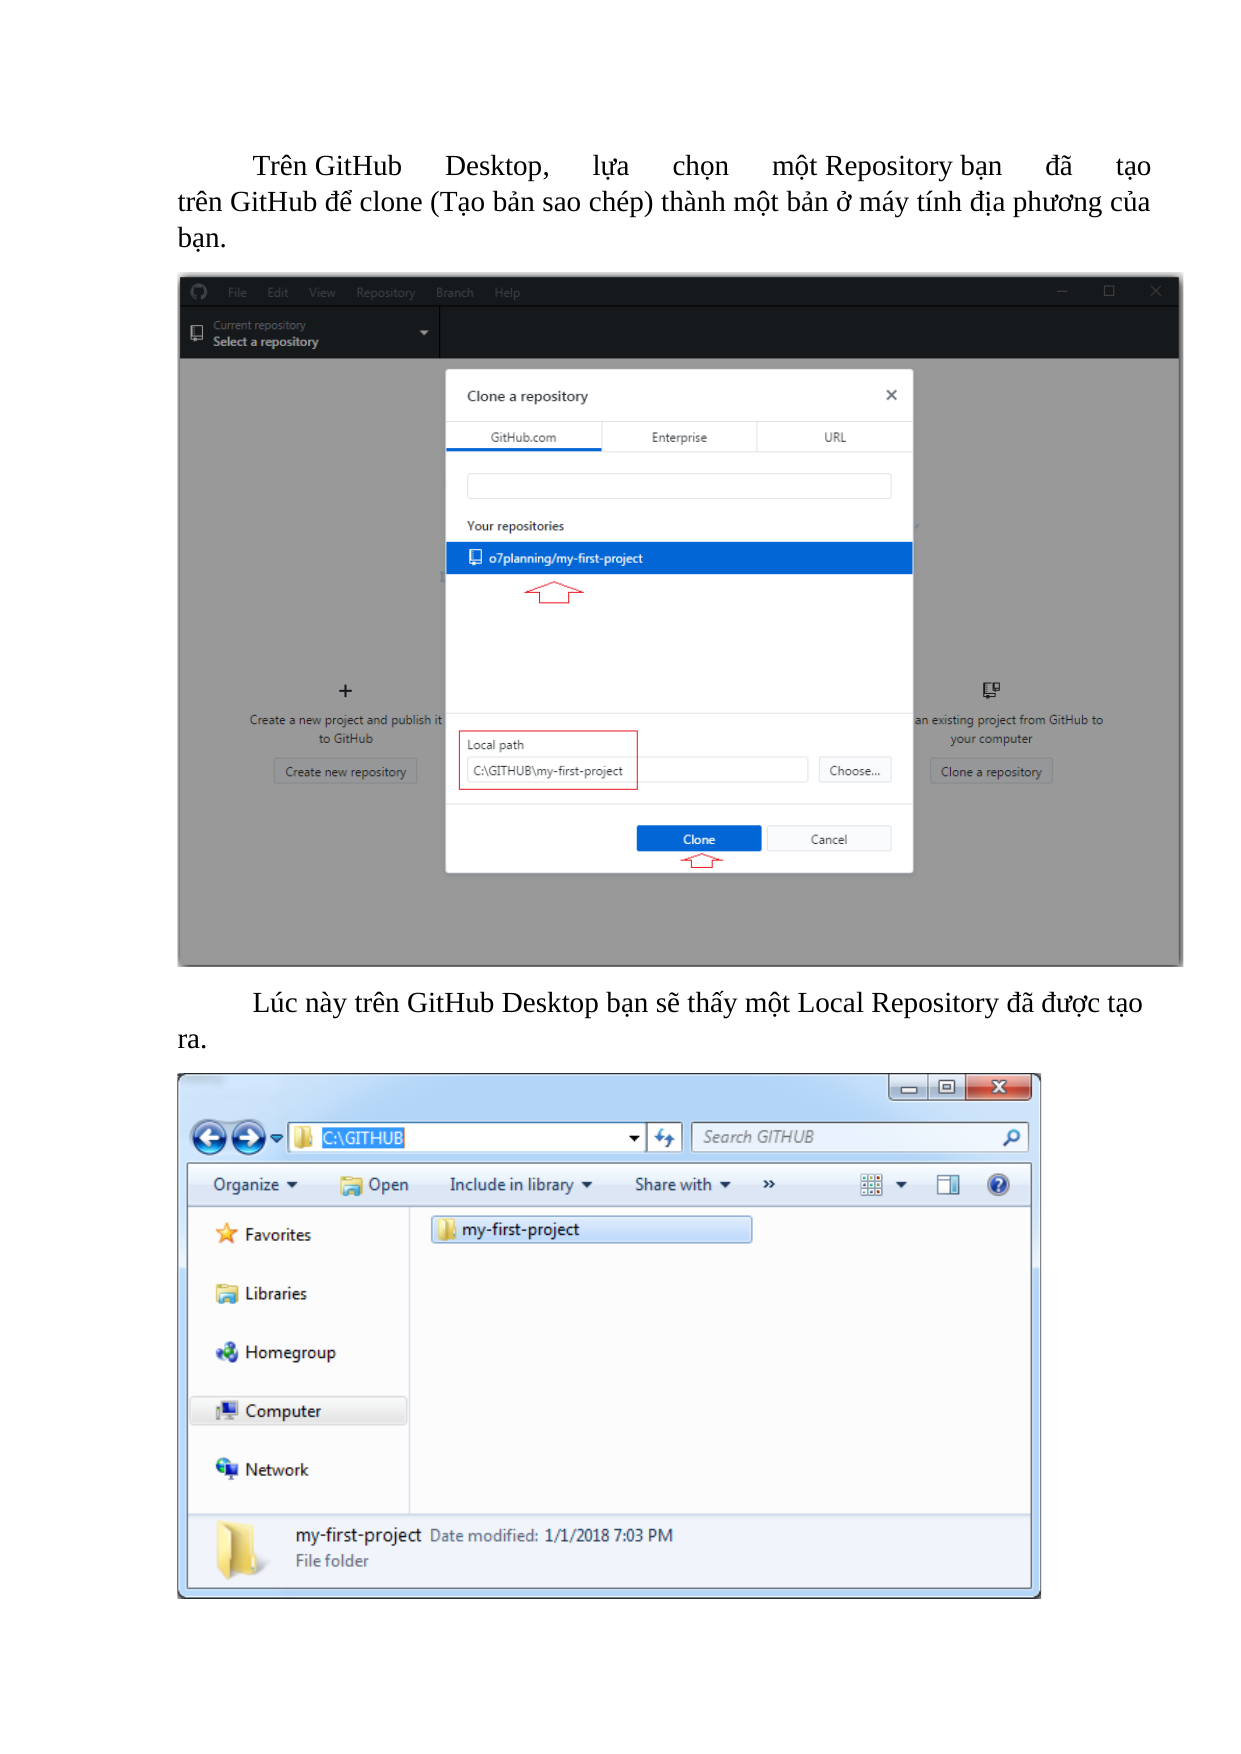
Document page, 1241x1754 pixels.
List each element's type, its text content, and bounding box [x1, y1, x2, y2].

text Trên GitHub Desktop, lựa chọn một Repository bạn đã tạo trên GitHub để clone (Tạo bản sao chép) thành một bản ở máy tính địa phương của bạn. [177, 148, 1152, 253]
picture [177, 1073, 1042, 1599]
picture [177, 272, 1184, 967]
text Lúc này trên GitHub Desktop bạn sẽ thấy một Local Repository đã được tạo ra. [177, 985, 1152, 1055]
